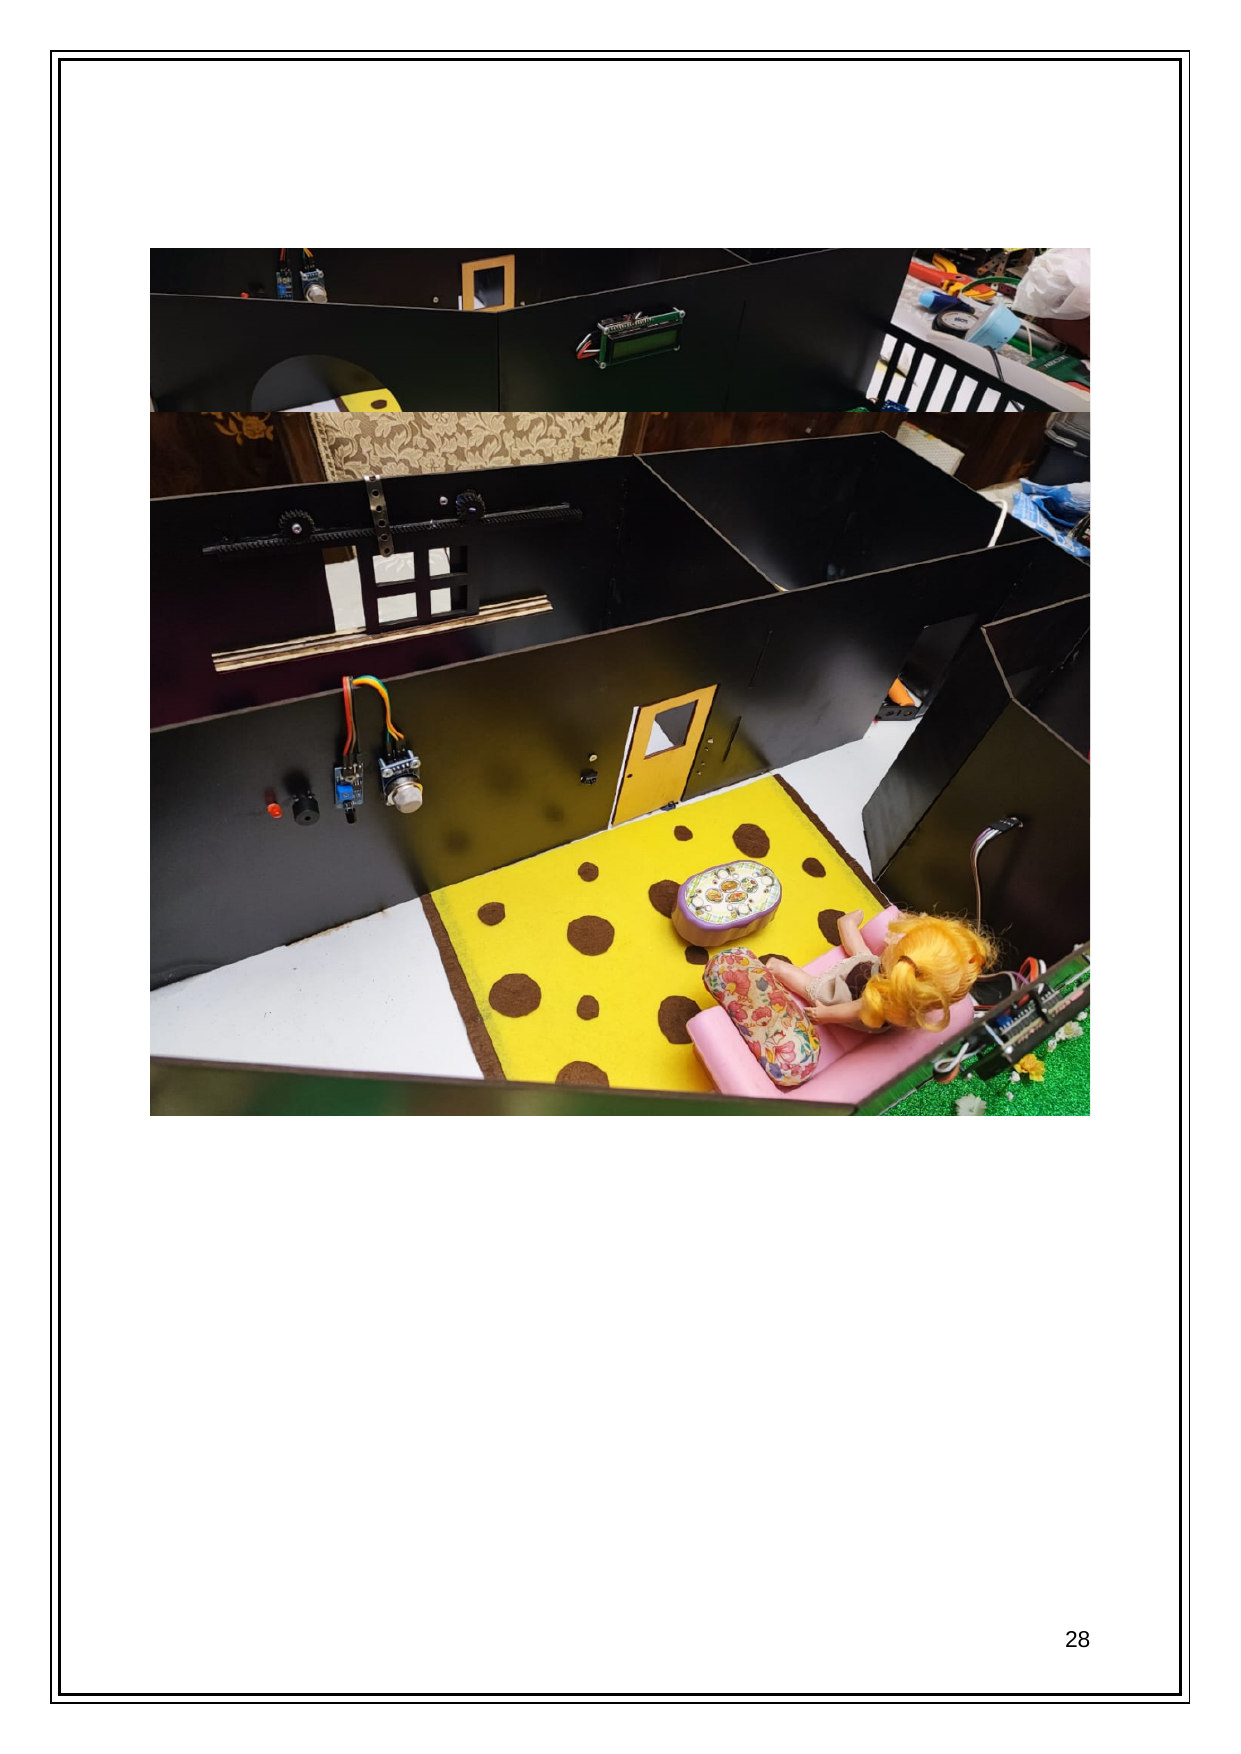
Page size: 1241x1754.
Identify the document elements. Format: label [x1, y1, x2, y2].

picture [150, 248, 1091, 1116]
